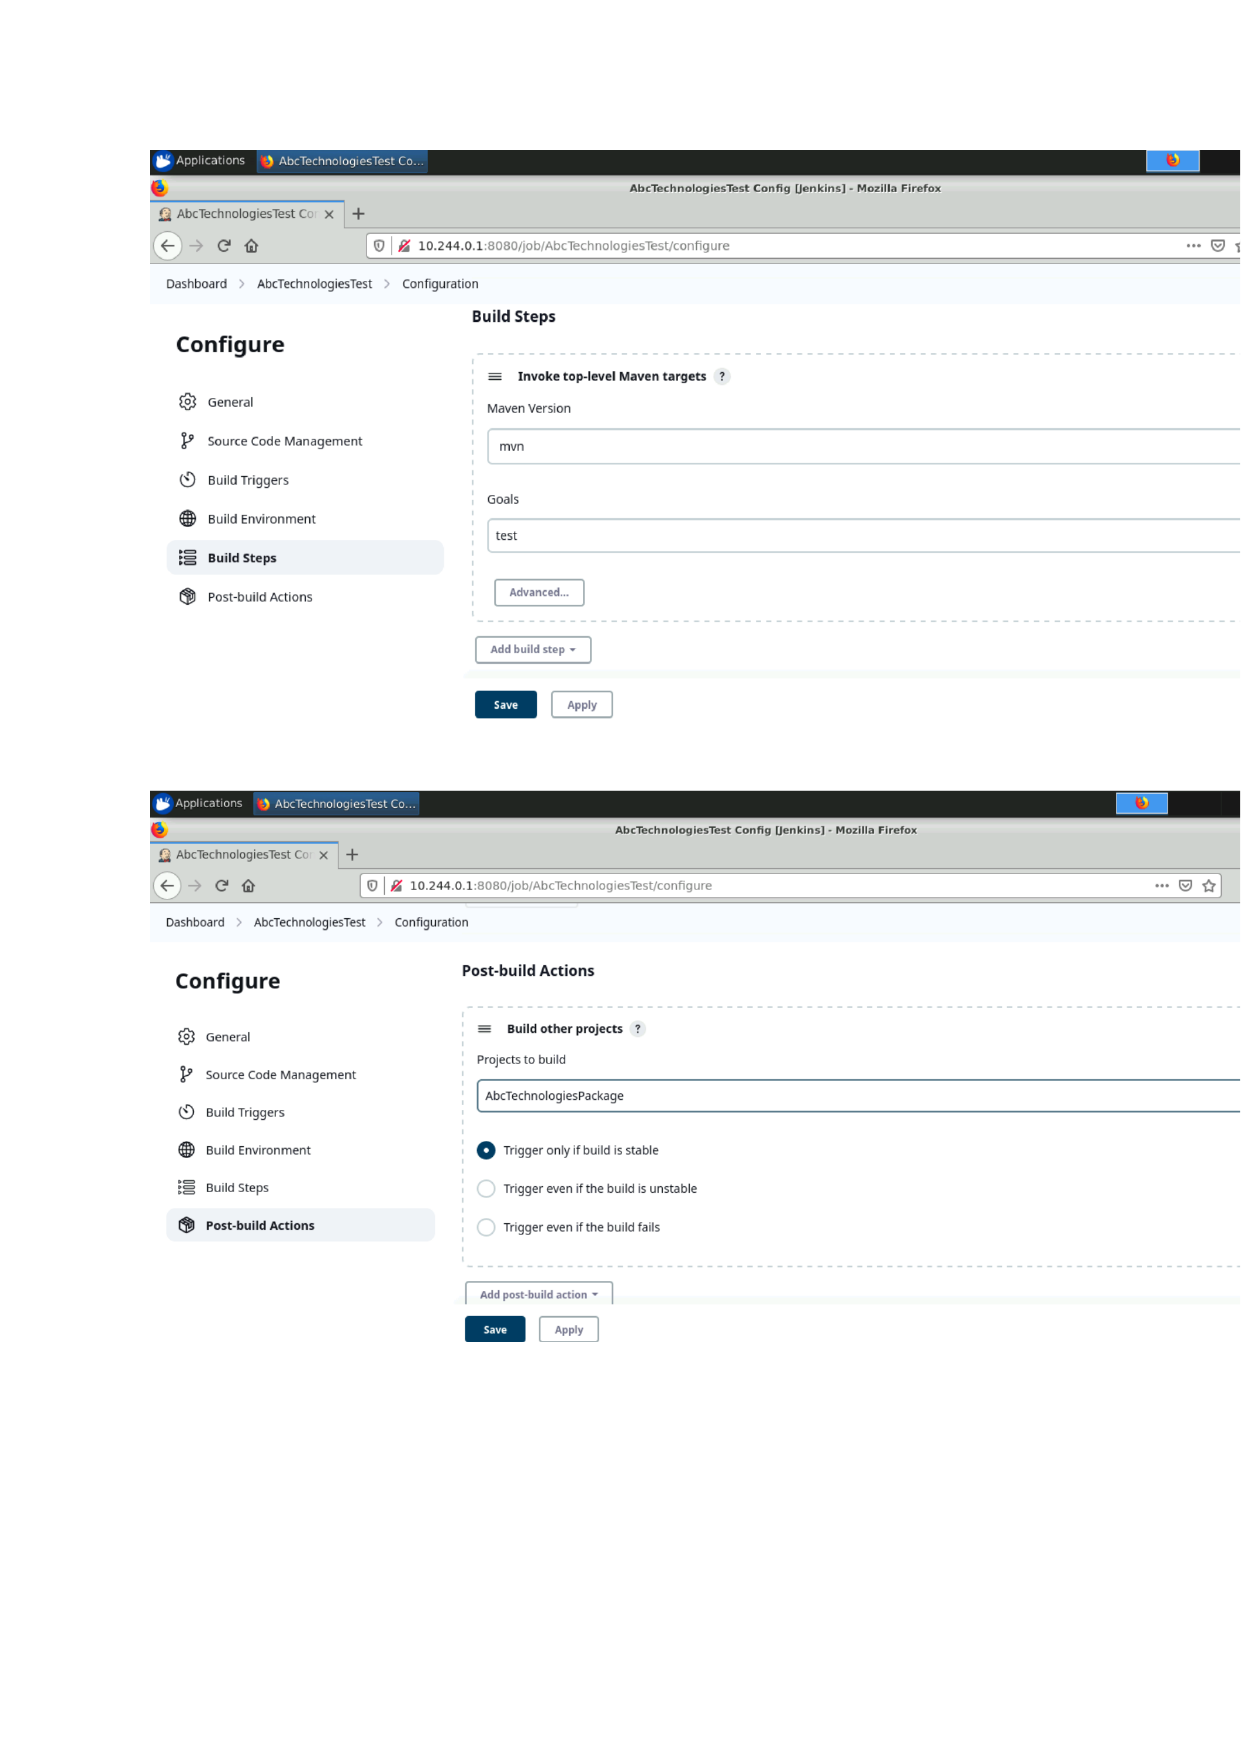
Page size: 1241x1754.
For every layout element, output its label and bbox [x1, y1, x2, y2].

picture [150, 790, 1241, 1344]
picture [150, 150, 1241, 725]
